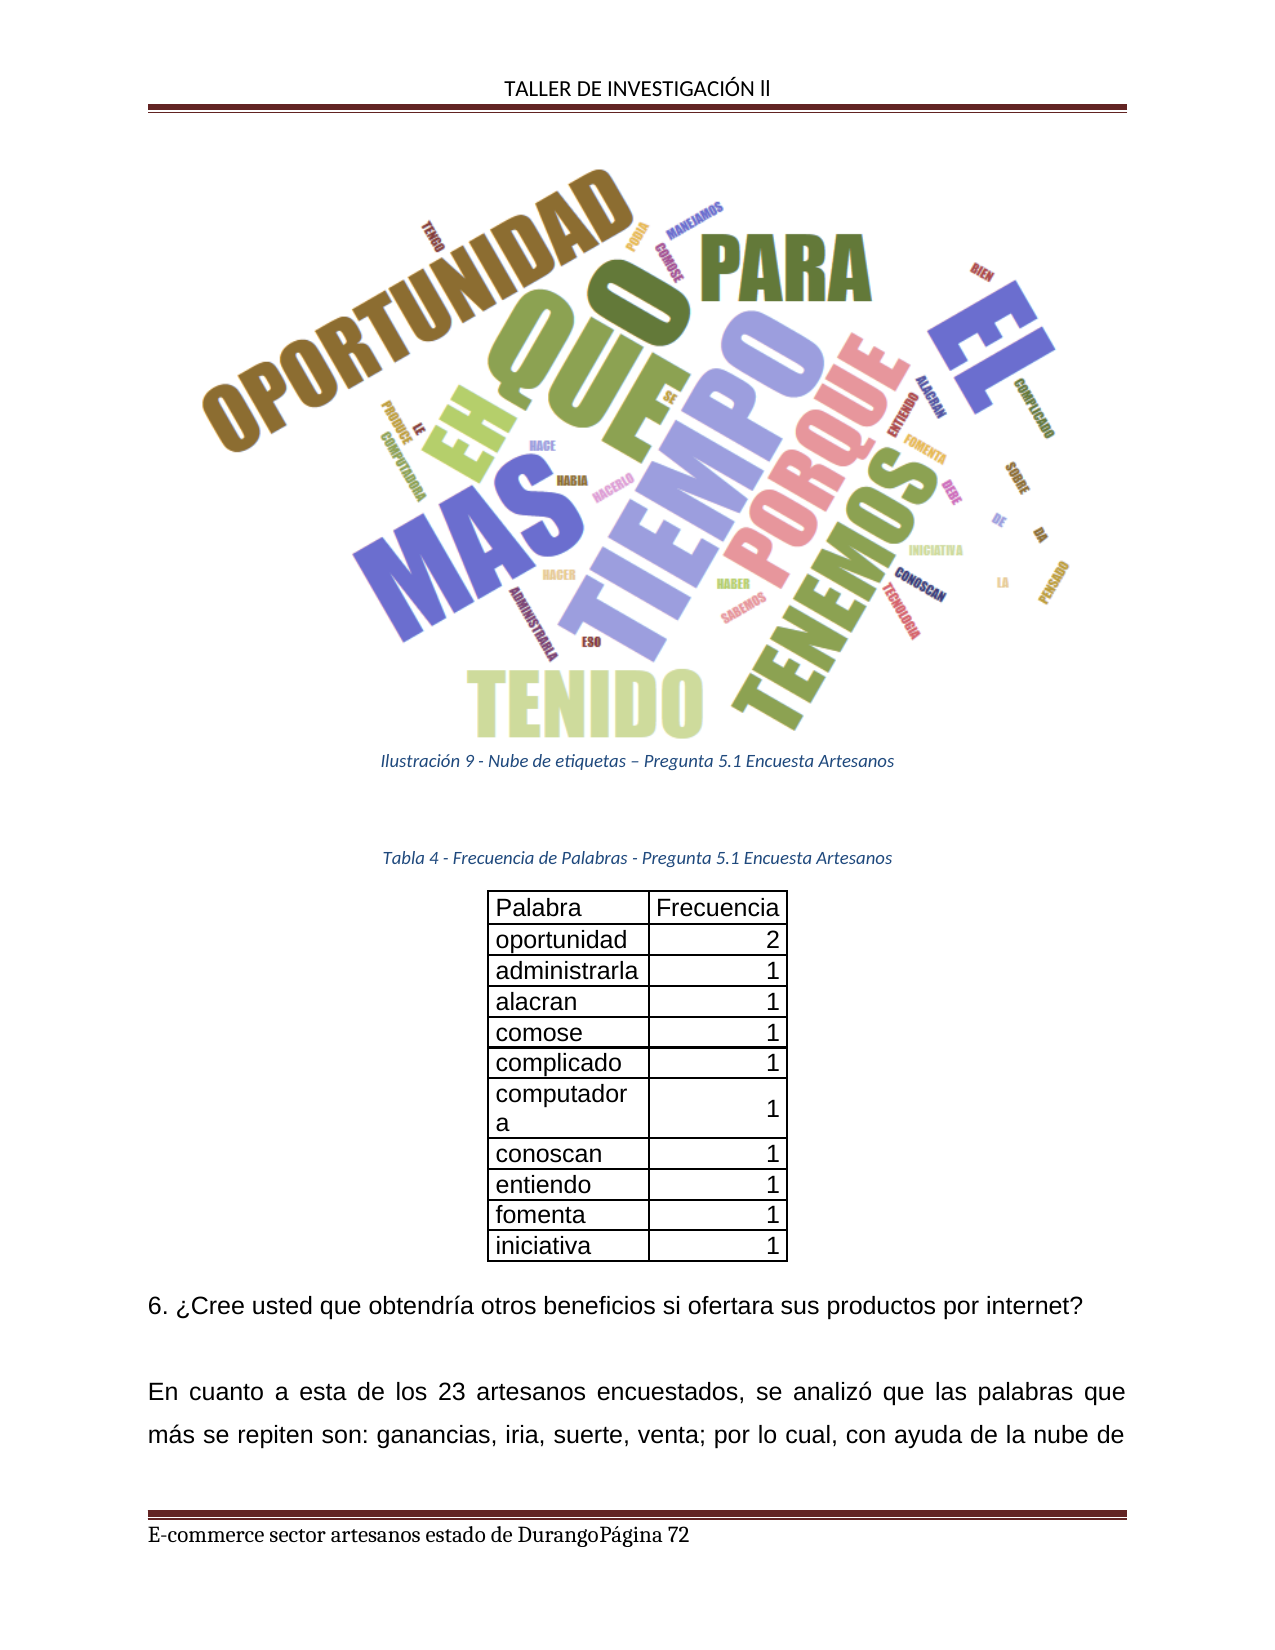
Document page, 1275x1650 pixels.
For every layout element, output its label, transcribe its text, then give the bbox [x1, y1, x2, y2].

table_cell 1 [650, 1139, 786, 1168]
table_cell 2 [650, 925, 786, 954]
table_cell fomenta [489, 1201, 648, 1229]
table_cell 1 [650, 1231, 786, 1260]
text 6. ¿Cree usted que obtendría otros beneficios si ofertara sus productos por internet? [148, 1291, 1127, 1320]
table_cell 1 [650, 1079, 786, 1137]
table_cell alacran [489, 987, 648, 1016]
table_cell computadora [489, 1079, 648, 1137]
table_header Frecuencia [650, 892, 786, 923]
picture [193, 147, 1083, 750]
table_cell complicado [489, 1049, 648, 1077]
table_header Palabra [489, 892, 648, 923]
table_cell 1 [650, 1170, 786, 1198]
table_cell 1 [650, 956, 786, 985]
table_cell 1 [650, 1049, 786, 1077]
table_cell administrarla [489, 956, 648, 985]
table_cell 1 [650, 987, 786, 1016]
table_cell 1 [650, 1018, 786, 1046]
table_cell conoscan [489, 1139, 648, 1168]
table_cell iniciativa [489, 1231, 648, 1260]
table_cell oportunidad [489, 925, 648, 954]
table_cell 1 [650, 1201, 786, 1229]
table_cell comose [489, 1018, 648, 1046]
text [148, 1377, 1127, 1449]
table_cell entiendo [489, 1170, 648, 1198]
